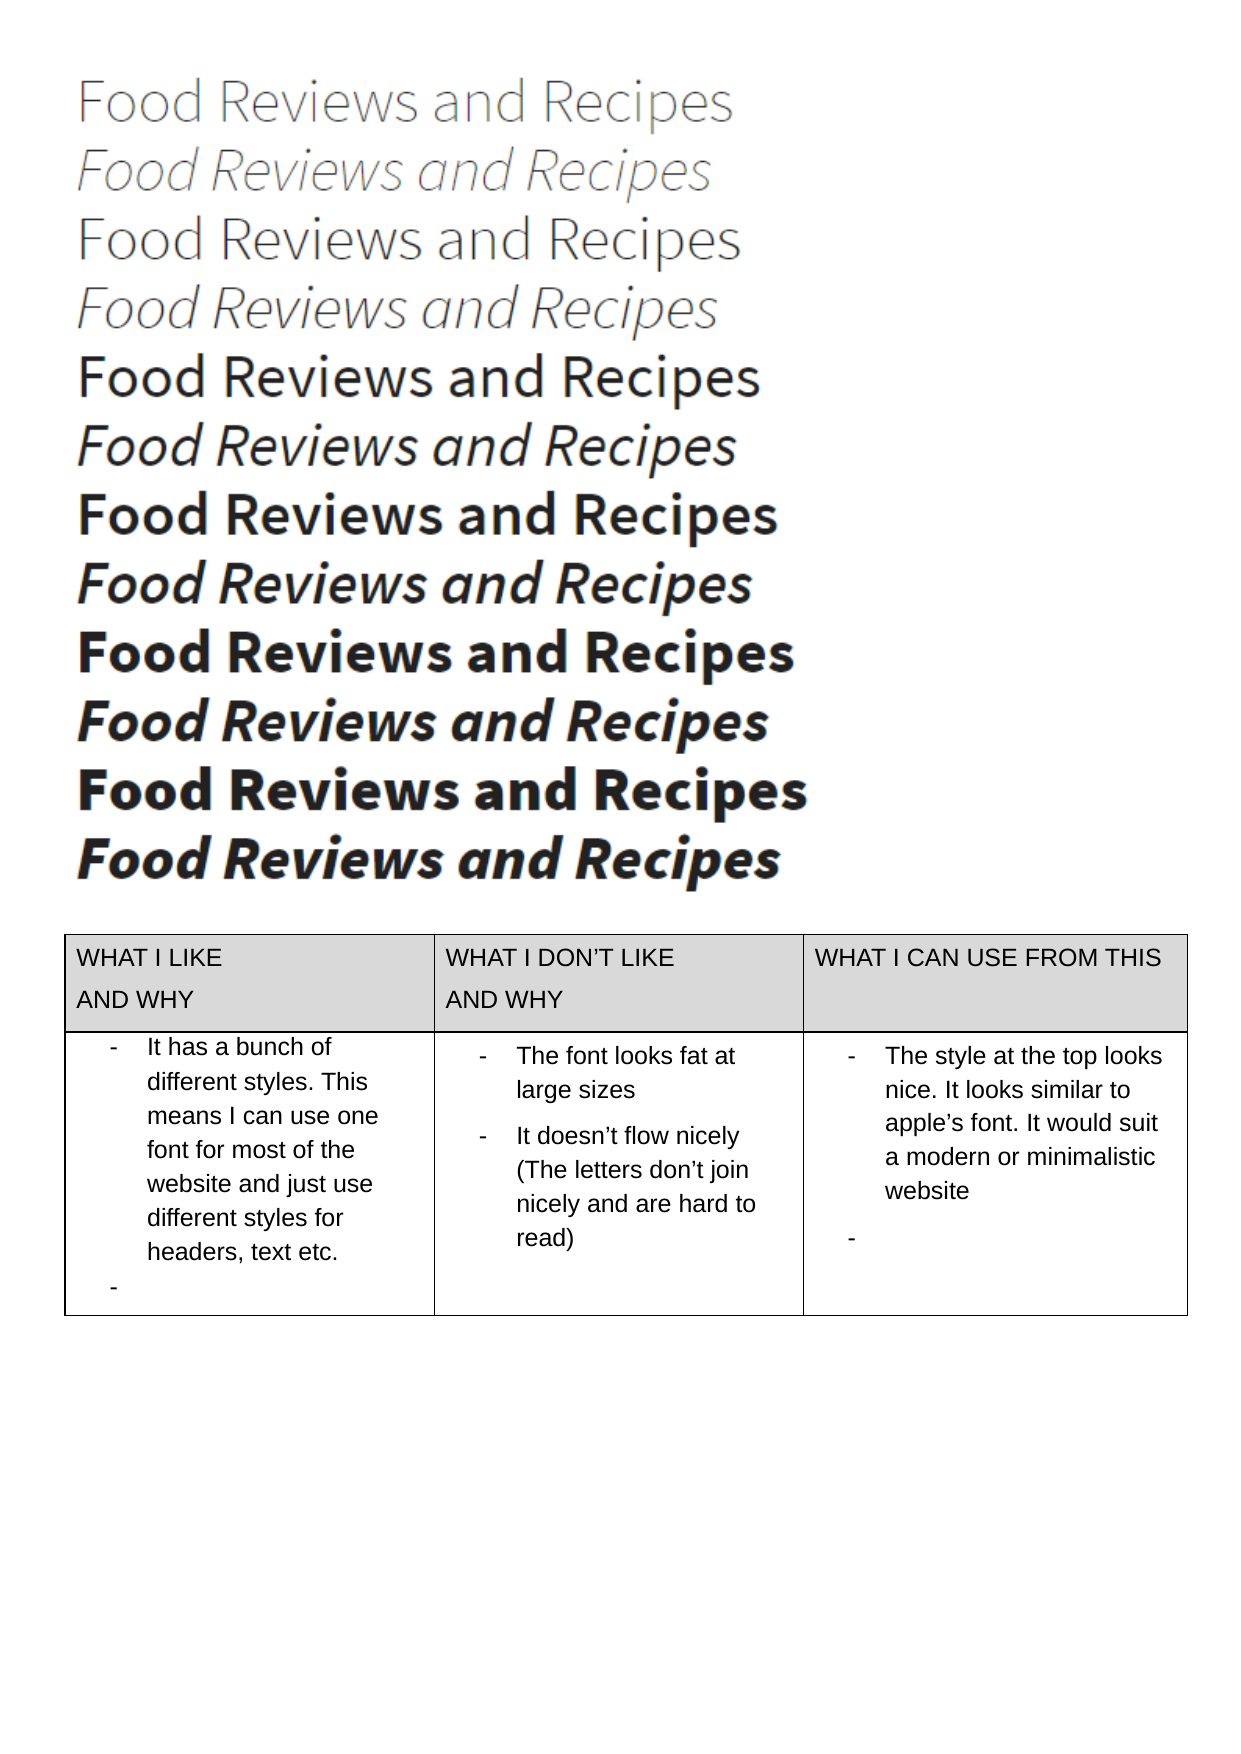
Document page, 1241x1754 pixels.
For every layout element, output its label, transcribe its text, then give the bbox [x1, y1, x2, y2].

table_cell It has a bunch of different styles. This means I can use one font for most of the website and just use different styles for headers, text etc. [66, 1033, 434, 1315]
table_header WHAT I LIKE AND WHY [66, 935, 434, 1031]
table_cell The font looks fat at large sizes It doesn’t flow nicely (The letters don’t join nicely and are hard to read) [435, 1033, 803, 1315]
table_header WHAT I CAN USE FROM THIS [804, 935, 1187, 1031]
table_cell The style at the top looks nice. It looks similar to apple’s font. It would suit a modern or minimalistic website [804, 1033, 1187, 1315]
table_header WHAT I DON’T LIKE AND WHY [435, 935, 803, 1031]
